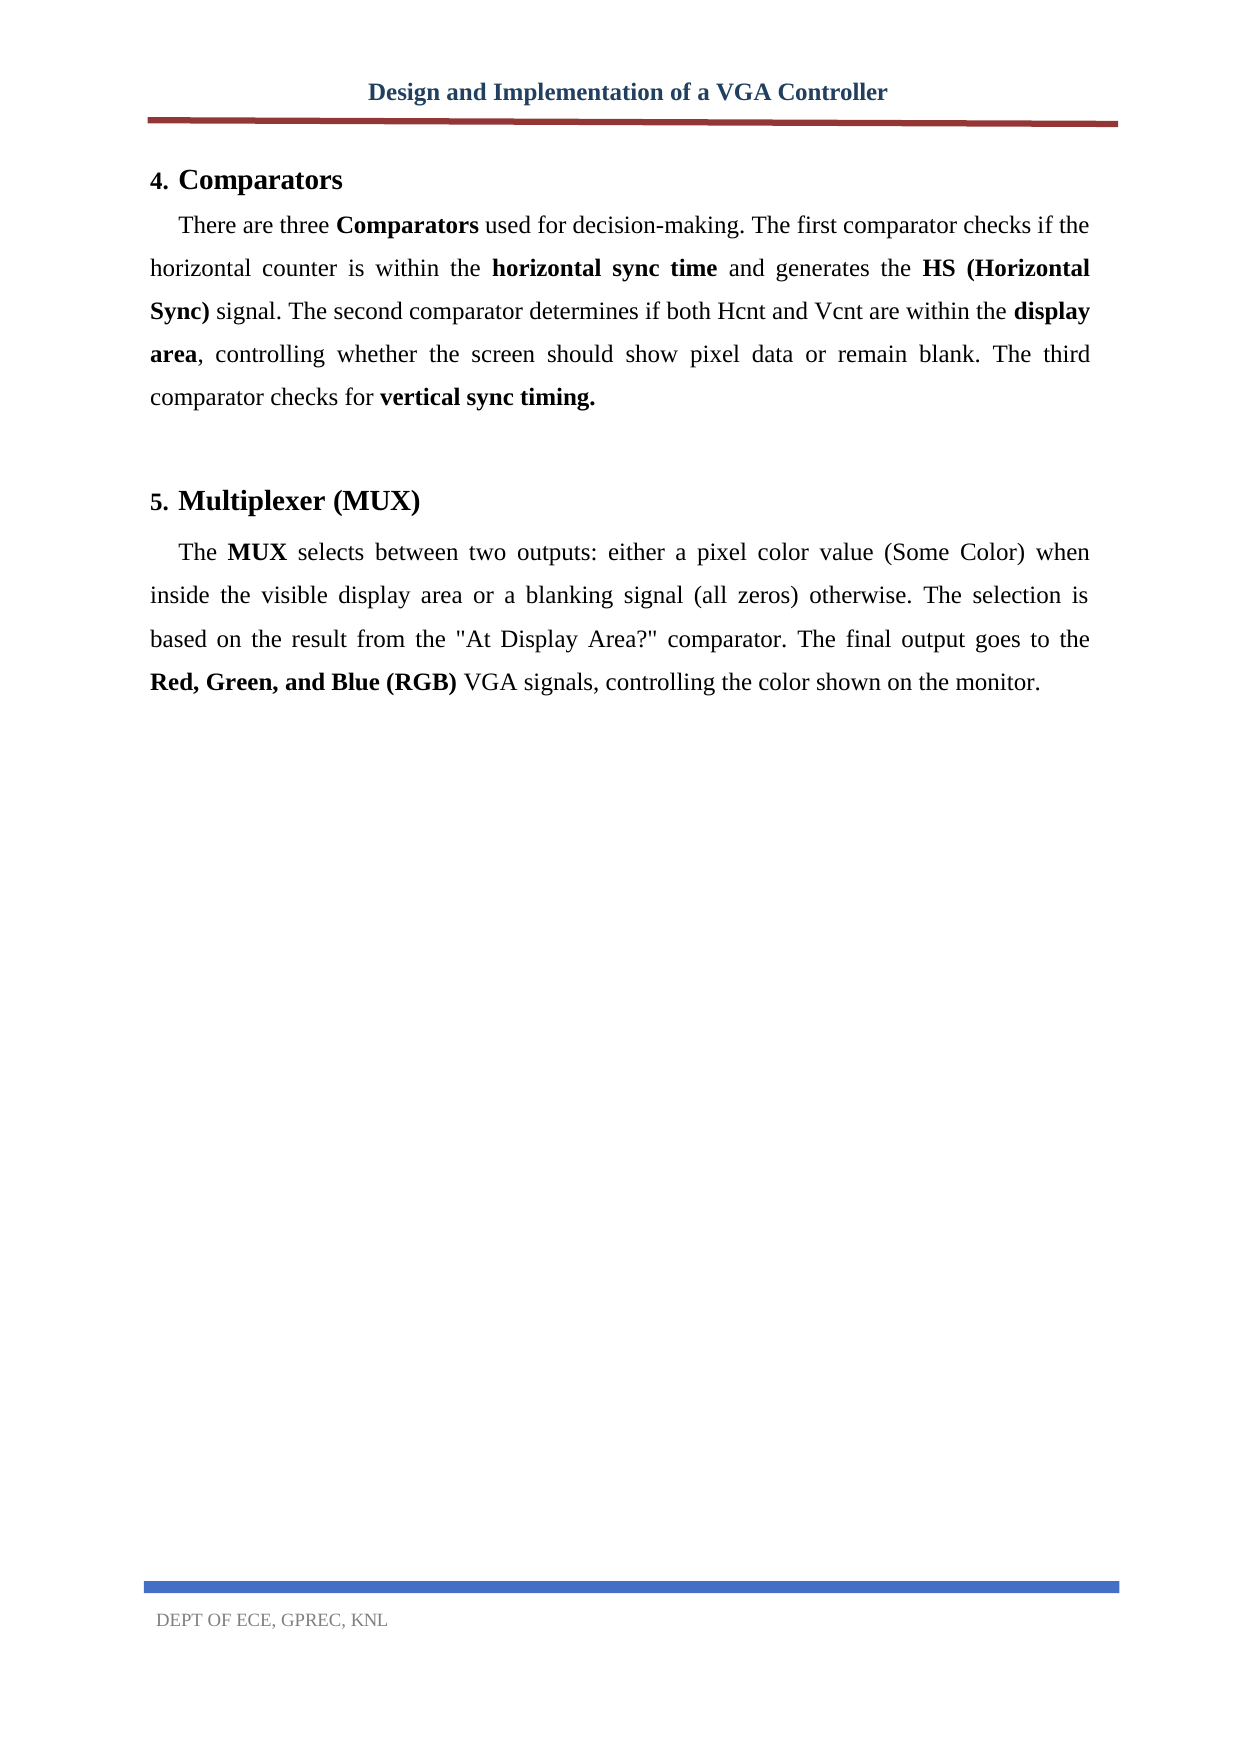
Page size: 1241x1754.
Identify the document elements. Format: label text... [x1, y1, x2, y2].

subtitle Multiplexer (MUX) [150, 483, 1090, 516]
text There are three Comparators used for decision-making. The first comparator checks if the horizontal counter is within the horizontal sync time and generates the HS (Horizontal Sync) signal. The second comparator determines if both Hcnt and Vcnt are within the display area, controlling whether the screen should show pixel data or remain blank. The third comparator checks for vertical sync timing. [150, 210, 1090, 411]
subtitle Comparators [150, 162, 1090, 196]
text The MUX selects between two outputs: either a pixel color value (Some Color) when inside the visible display area or a blanking signal (all zeros) otherwise. The selection is based on the result from the "At Display Area?" comparator. The final output goes to the Red, Green, and Blue (RGB) VGA signals, controlling the color shown on the monitor. [150, 537, 1090, 696]
